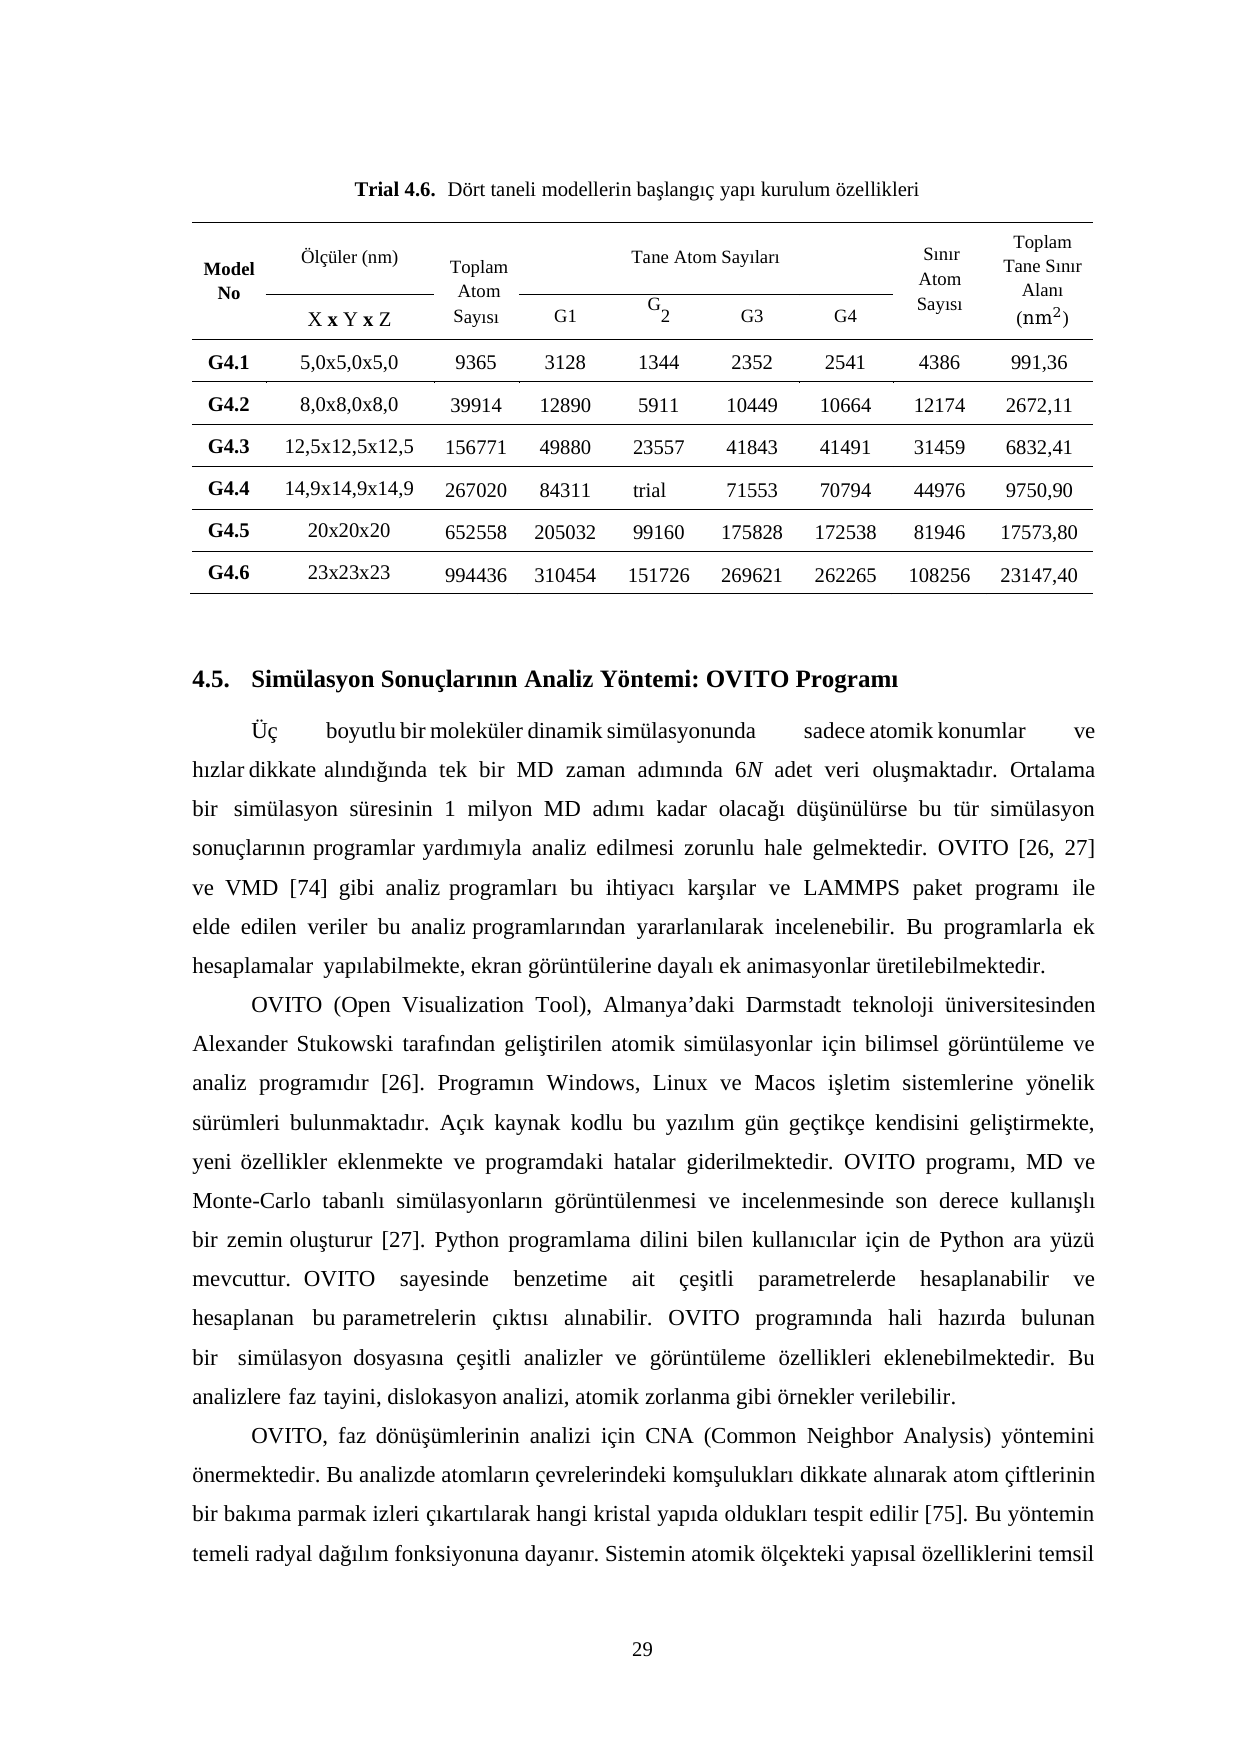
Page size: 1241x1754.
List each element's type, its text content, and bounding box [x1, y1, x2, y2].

text 267020 84311 [445, 477, 599, 502]
text X x Y x Z [307, 307, 400, 331]
text G4.5 20x20x20 [208, 518, 417, 542]
text G4.2 8,0x8,0x8,0 [208, 392, 417, 416]
text 4.5. Simülasyon Sonuçlarının Analiz Yöntemi: OVITO Programı [192, 664, 1154, 692]
text 9365 3128 [455, 350, 599, 374]
text 108256 23147,40 [908, 562, 1154, 587]
text 12174 2672,11 [913, 392, 1154, 417]
text Toplam Tane Sınır Alanı (nm2) [1000, 231, 1084, 329]
text 39914 12890 [450, 392, 599, 417]
text 151726 269621 262265 [628, 562, 879, 587]
text OVITO (Open Visualization Tool), Almanya’daki Darmstadt teknoloji üniversitesinden Alexander Stukowski tarafından geliştirilen atomik simülasyonlar için bilimsel görüntüleme ve analiz programıdır [26]. Programın Windows, Linux ve Macos işletim sistemlerine yönelik sürümleri bulunmaktadır. Açık kaynak kodlu bu yazılım gün geçtikçe kendisini geliştirmekte, yeni özellikler eklenmekte ve programdaki hatalar giderilmektedir. OVITO programı, MD ve Monte-Carlo tabanlı simülasyonların görüntülenmesi ve incelenmesinde son derece kullanışlı bir zemin oluşturur [27]. Python programlama dilini bilen kullanıcılar için de Python ara yüzü mevcuttur. OVITO sayesinde benzetime ait çeşitli parametrelerde hesaplanabilir ve hesaplanan bu parametrelerin çıktısı alınabilir. OVITO programında hali hazırda bulunan bir simülasyon dosyasına çeşitli analizler ve görüntüleme özellikleri eklenebilmektedir. Bu analizlere faz tayini, dislokasyon analizi, atomik zorlanma gibi örnekler verilebilir. [192, 991, 1095, 1409]
text 29 [632, 1637, 1154, 1661]
text 994436 310454 [445, 562, 599, 587]
text Trial 4.6. Dört taneli modellerin başlangıç yapı kurulum özellikleri [354, 177, 1154, 201]
text Üç boyutlubirmolekülerdinamiksimülasyonunda sadeceatomikkonumlar ve hızlardikkate alındığında tek bir MD zaman adımında 6N adet veri oluşmaktadır. Ortalama bir simülasyon süresinin 1 milyon MD adımı kadar olacağı düşünülürse bu tür simülasyon sonuçlarının programlar yardımıyla analiz edilmesi zorunlu hale gelmektedir. OVITO [26, 27] ve VMD [74] gibi analiz programları bu ihtiyacı karşılar ve LAMMPS paket programı ile elde edilen veriler bu analiz programlarından yararlanılarak incelenebilir. Bu programlarla ek hesaplamalar yapılabilmekte, ekran görüntülerine dayalı ek animasyonlar üretilebilmektedir. [192, 717, 1095, 978]
text 156771 49880 [445, 435, 599, 459]
text 1344 2352 2541 [638, 350, 879, 374]
text G4.4 14,9x14,9x14,9 [208, 476, 417, 500]
text Model Ölçüler (nm) No [203, 246, 403, 304]
text G4.3 12,5x12,5x12,5 [208, 434, 417, 458]
text 652558 205032 [445, 520, 599, 544]
text G2 G3 G4 Sayısı [647, 293, 964, 326]
text OVITO, faz dönüşümlerinin analizi için CNA (Common Neighbor Analysis) yöntemini önermektedir. Bu analizde atomların çevrelerindeki komşulukları dikkate alınarak atom çiftlerinin bir bakıma parmak izleri çıkartılarak hangi kristal yapıda oldukları tespit edilir [75]. Bu yöntemin temeli radyal dağılım fonksiyonuna dayanır. Sistemin atomik ölçekteki yapısal özelliklerini temsil [192, 1422, 1095, 1566]
text 5911 10449 10664 [638, 392, 879, 417]
text G4.6 23x23x23 [208, 560, 417, 584]
text 81946 17573,80 [913, 520, 1154, 544]
text Sayısı G1 [453, 305, 579, 328]
text 44976 9750,90 [913, 477, 1154, 502]
text 99160 175828 172538 [633, 520, 879, 544]
text 31459 6832,41 [913, 435, 1154, 459]
text 23557 41843 41491 [633, 435, 879, 459]
text G4.1 5,0x5,0x5,0 [208, 350, 417, 374]
text 4386 991,36 [918, 350, 1154, 374]
text Tane Atom Sayıları Sınır Atom [631, 243, 966, 289]
text Toplam Atom [447, 256, 510, 302]
text trial 71553 70794 [633, 477, 879, 502]
